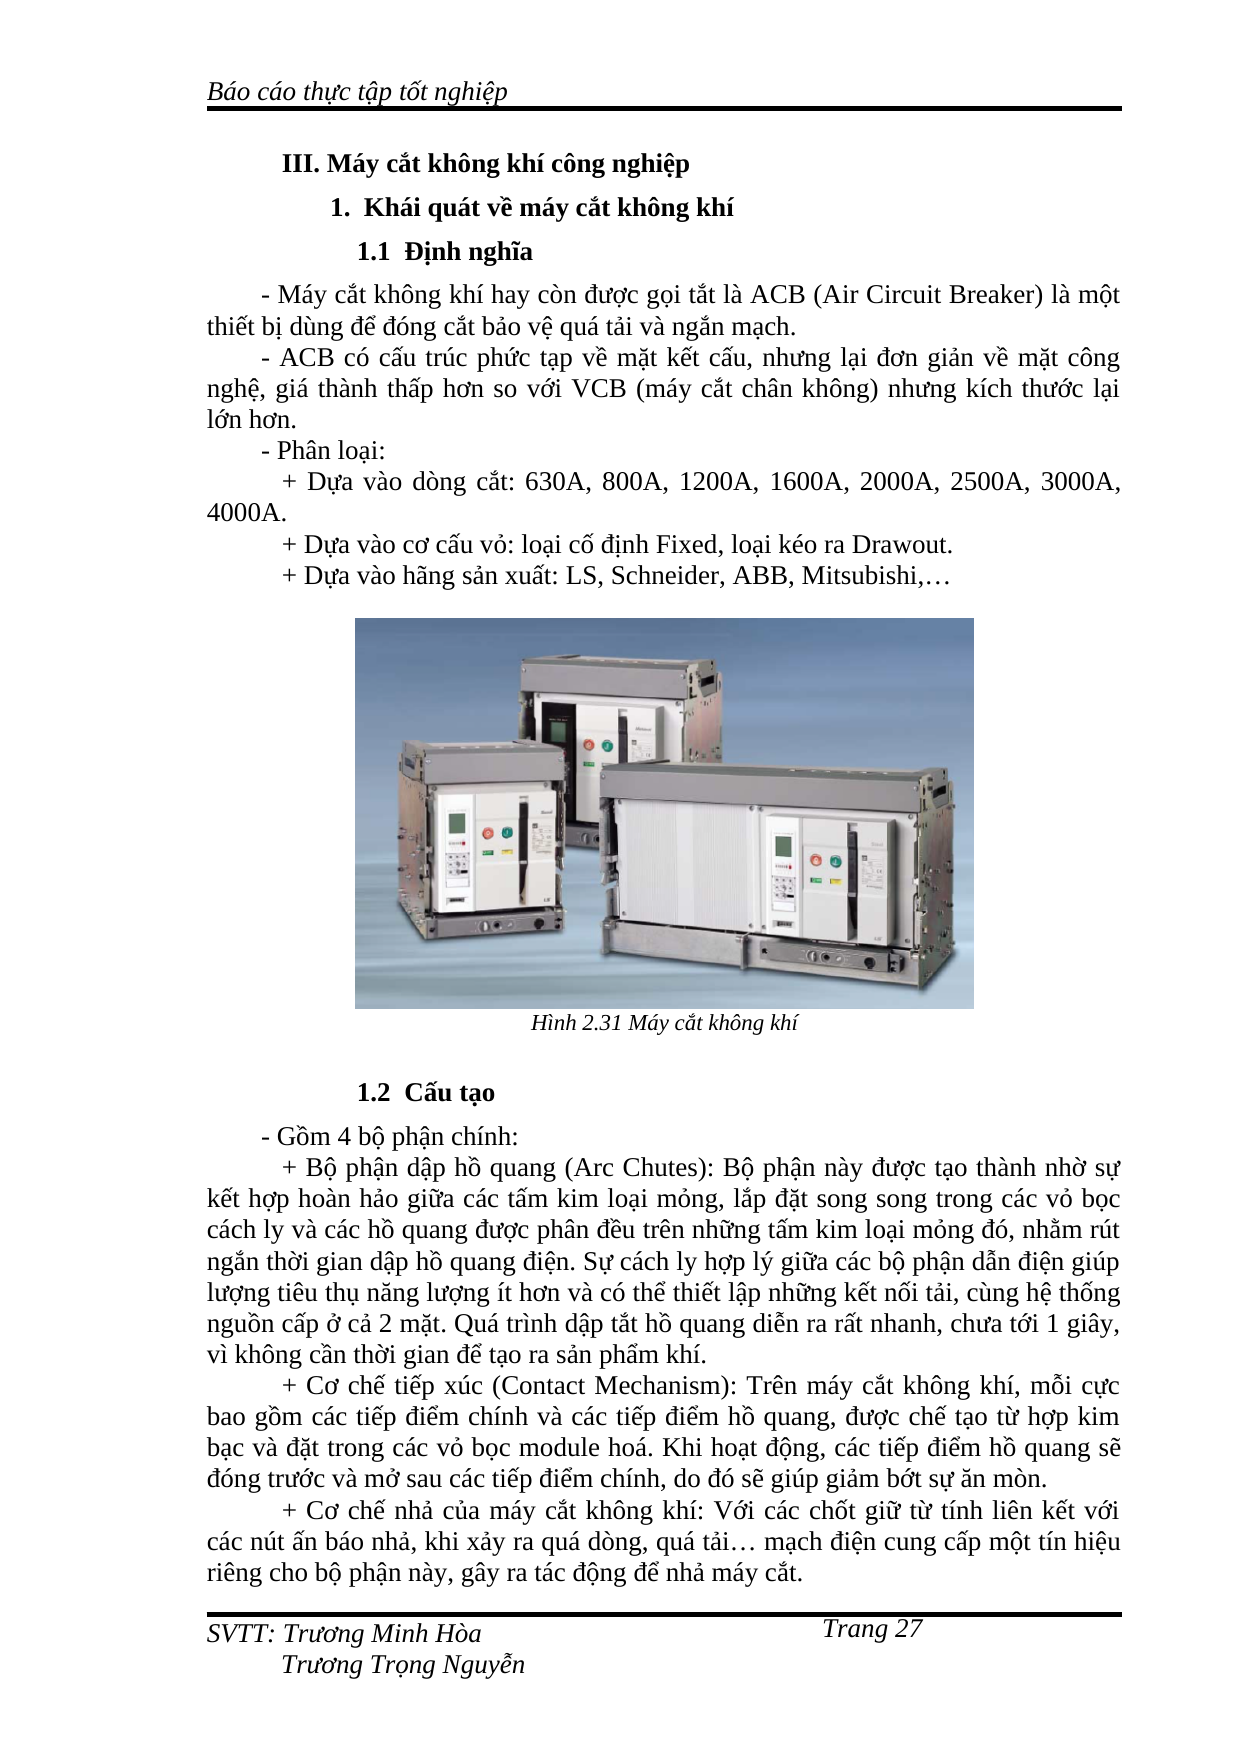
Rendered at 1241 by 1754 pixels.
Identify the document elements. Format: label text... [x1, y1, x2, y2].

text - Phân loại: [207, 434, 1122, 465]
list + Cơ chế nhả của máy cắt không khí: Với các chốt giữ từ tính liên kết với các nút ấn báo nhả, khi xảy ra quá dòng, quá tải… mạch điện cung cấp một tín hiệu riêng cho bộ phận này, gây ra tác động để nhả máy cắt. [207, 1494, 1122, 1587]
subtitle Cấu tạo [357, 1076, 1122, 1107]
list + Dựa vào dòng cắt: 630A, 800A, 1200A, 1600A, 2000A, 2500A, 3000A, 4000A. [207, 465, 1122, 528]
subtitle Khái quát về máy cắt không khí [319, 191, 1122, 222]
text - Gồm 4 bộ phận chính: [207, 1120, 1122, 1151]
list + Bộ phận dập hồ quang (Arc Chutes): Bộ phận này được tạo thành nhờ sự kết hợp hoàn hảo giữa các tấm kim loại mỏng, lắp đặt song song trong các vỏ bọc cách ly và các hồ quang được phân đều trên những tấm kim loại mỏng đó, nhằm rút ngắn thời gian dập hồ quang điện. Sự cách ly hợp lý giữa các bộ phận dẫn điện giúp lượng tiêu thụ năng lượng ít hơn và có thể thiết lập những kết nối tải, cùng hệ thống nguồn cấp ở cả 2 mặt. Quá trình dập tắt hồ quang diễn ra rất nhanh, chưa tới 1 giây, vì không cần thời gian để tạo ra sản phẩm khí. [207, 1151, 1122, 1369]
text Hình 2.31 Máy cắt không khí [207, 1009, 1122, 1035]
list + Dựa vào hãng sản xuất: LS, Schneider, ABB, Mitsubishi,… [207, 559, 1122, 590]
text - Máy cắt không khí hay còn được gọi tắt là ACB (Air Circuit Breaker) là một thiết bị dùng để đóng cắt bảo vệ quá tải và ngắn mạch. [207, 278, 1122, 341]
picture [355, 618, 974, 1009]
list + Dựa vào cơ cấu vỏ: loại cố định Fixed, loại kéo ra Drawout. [207, 528, 1122, 559]
text - ACB có cấu trúc phức tạp về mặt kết cấu, nhưng lại đơn giản về mặt công nghệ, giá thành thấp hơn so với VCB (máy cắt chân không) nhưng kích thước lại lớn hơn. [207, 341, 1122, 434]
subtitle Định nghĩa [357, 235, 1122, 266]
subtitle III. Máy cắt không khí công nghiệp [282, 148, 1122, 179]
list + Cơ chế tiếp xúc (Contact Mechanism): Trên máy cắt không khí, mỗi cực bao gồm các tiếp điểm chính và các tiếp điểm hồ quang, được chế tạo từ hợp kim bạc và đặt trong các vỏ bọc module hoá. Khi hoạt động, các tiếp điểm hồ quang sẽ đóng trước và mở sau các tiếp điểm chính, do đó sẽ giúp giảm bớt sự ăn mòn. [207, 1369, 1122, 1494]
